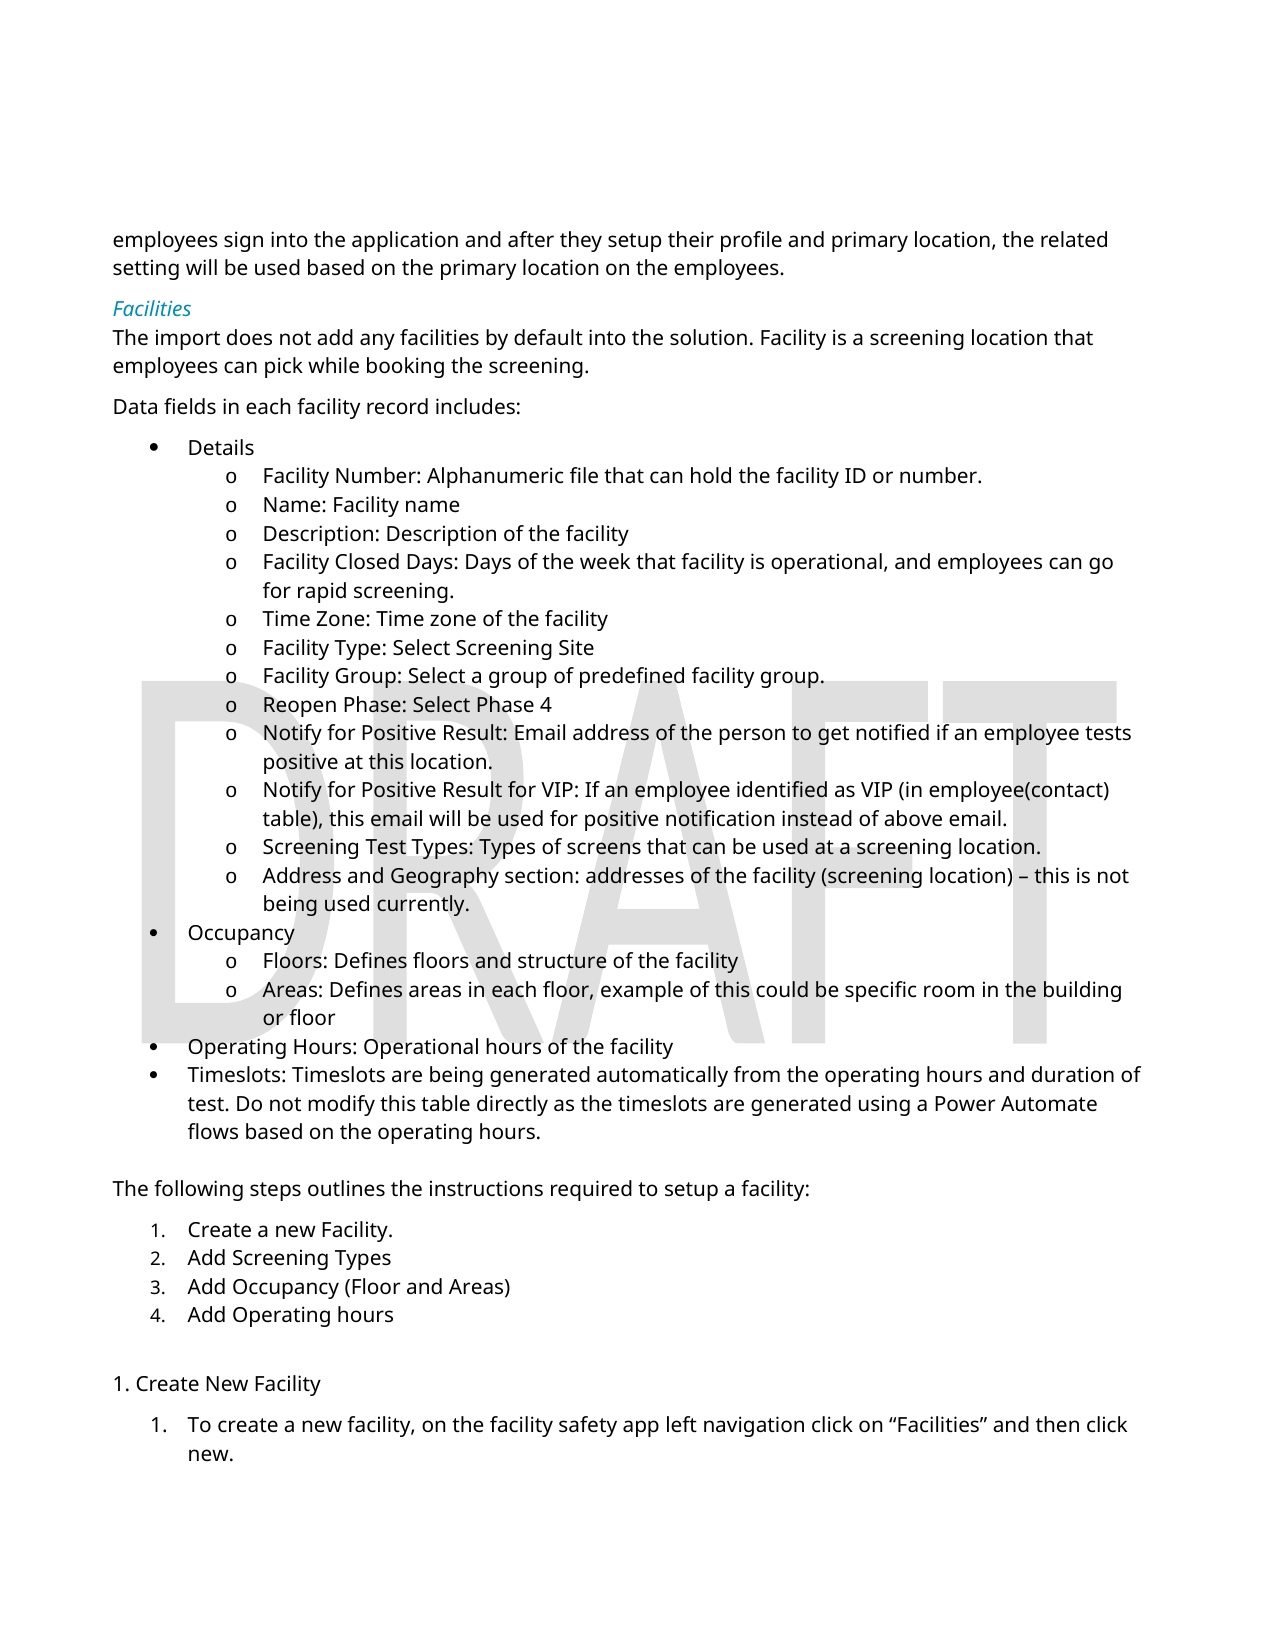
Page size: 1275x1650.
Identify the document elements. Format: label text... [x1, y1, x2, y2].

list Add Operating hours [150, 1300, 1146, 1329]
list Create a new Facility. [150, 1215, 1146, 1243]
list Timeslots: Timeslots are being generated automatically from the operating hours and duration of test. Do not modify this table directly as the timeslots are generated using a Power Automate flows based on the operating hours. [150, 1060, 1146, 1146]
list Facility Type: Select Screening Site [225, 633, 1146, 661]
list Areas: Defines areas in each floor, example of this could be specific room in the building or floor [225, 975, 1146, 1032]
list Address and Geography section: addresses of the facility (screening location) – this is not being used currently. [225, 861, 1146, 918]
list Details [150, 433, 1146, 462]
text Data fields in each facility record includes: [112, 392, 1146, 421]
list Floors: Defines floors and structure of the facility [225, 946, 1146, 975]
list Occupancy [150, 918, 1146, 946]
subtitle 1. Create New Facility [112, 1369, 1146, 1398]
list Add Screening Types [150, 1243, 1146, 1272]
list Facility Number: Alphanumeric file that can hold the facility ID or number. [225, 462, 1146, 490]
list Notify for Positive Result for VIP: If an employee identified as VIP (in employee(contact) table), this email will be used for positive notification instead of above email. [225, 775, 1146, 832]
list Description: Description of the facility [225, 519, 1146, 547]
list Add Occupancy (Floor and Areas) [150, 1272, 1146, 1300]
list Name: Facility name [225, 490, 1146, 519]
text The following steps outlines the instructions required to setup a facility: [112, 1174, 1146, 1202]
list Operating Hours: Operational hours of the facility [150, 1032, 1146, 1060]
subtitle Facilities [112, 294, 1146, 323]
list Reopen Phase: Select Phase 4 [225, 690, 1146, 718]
text The import does not add any facilities by default into the solution. Facility is a screening location that employees can pick while booking the screening. [112, 323, 1146, 380]
list Notify for Positive Result: Email address of the person to get notified if an employee tests positive at this location. [225, 718, 1146, 775]
list Facility Closed Days: Days of the week that facility is operational, and employees can go for rapid screening. [225, 547, 1146, 604]
list Facility Group: Select a group of predefined facility group. [225, 661, 1146, 690]
list Screening Test Types: Types of screens that can be used at a screening location. [225, 832, 1146, 861]
list Time Zone: Time zone of the facility [225, 604, 1146, 633]
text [112, 225, 1146, 282]
list To create a new facility, on the facility safety app left navigation click on “Facilities” and then click new. [150, 1411, 1146, 1467]
